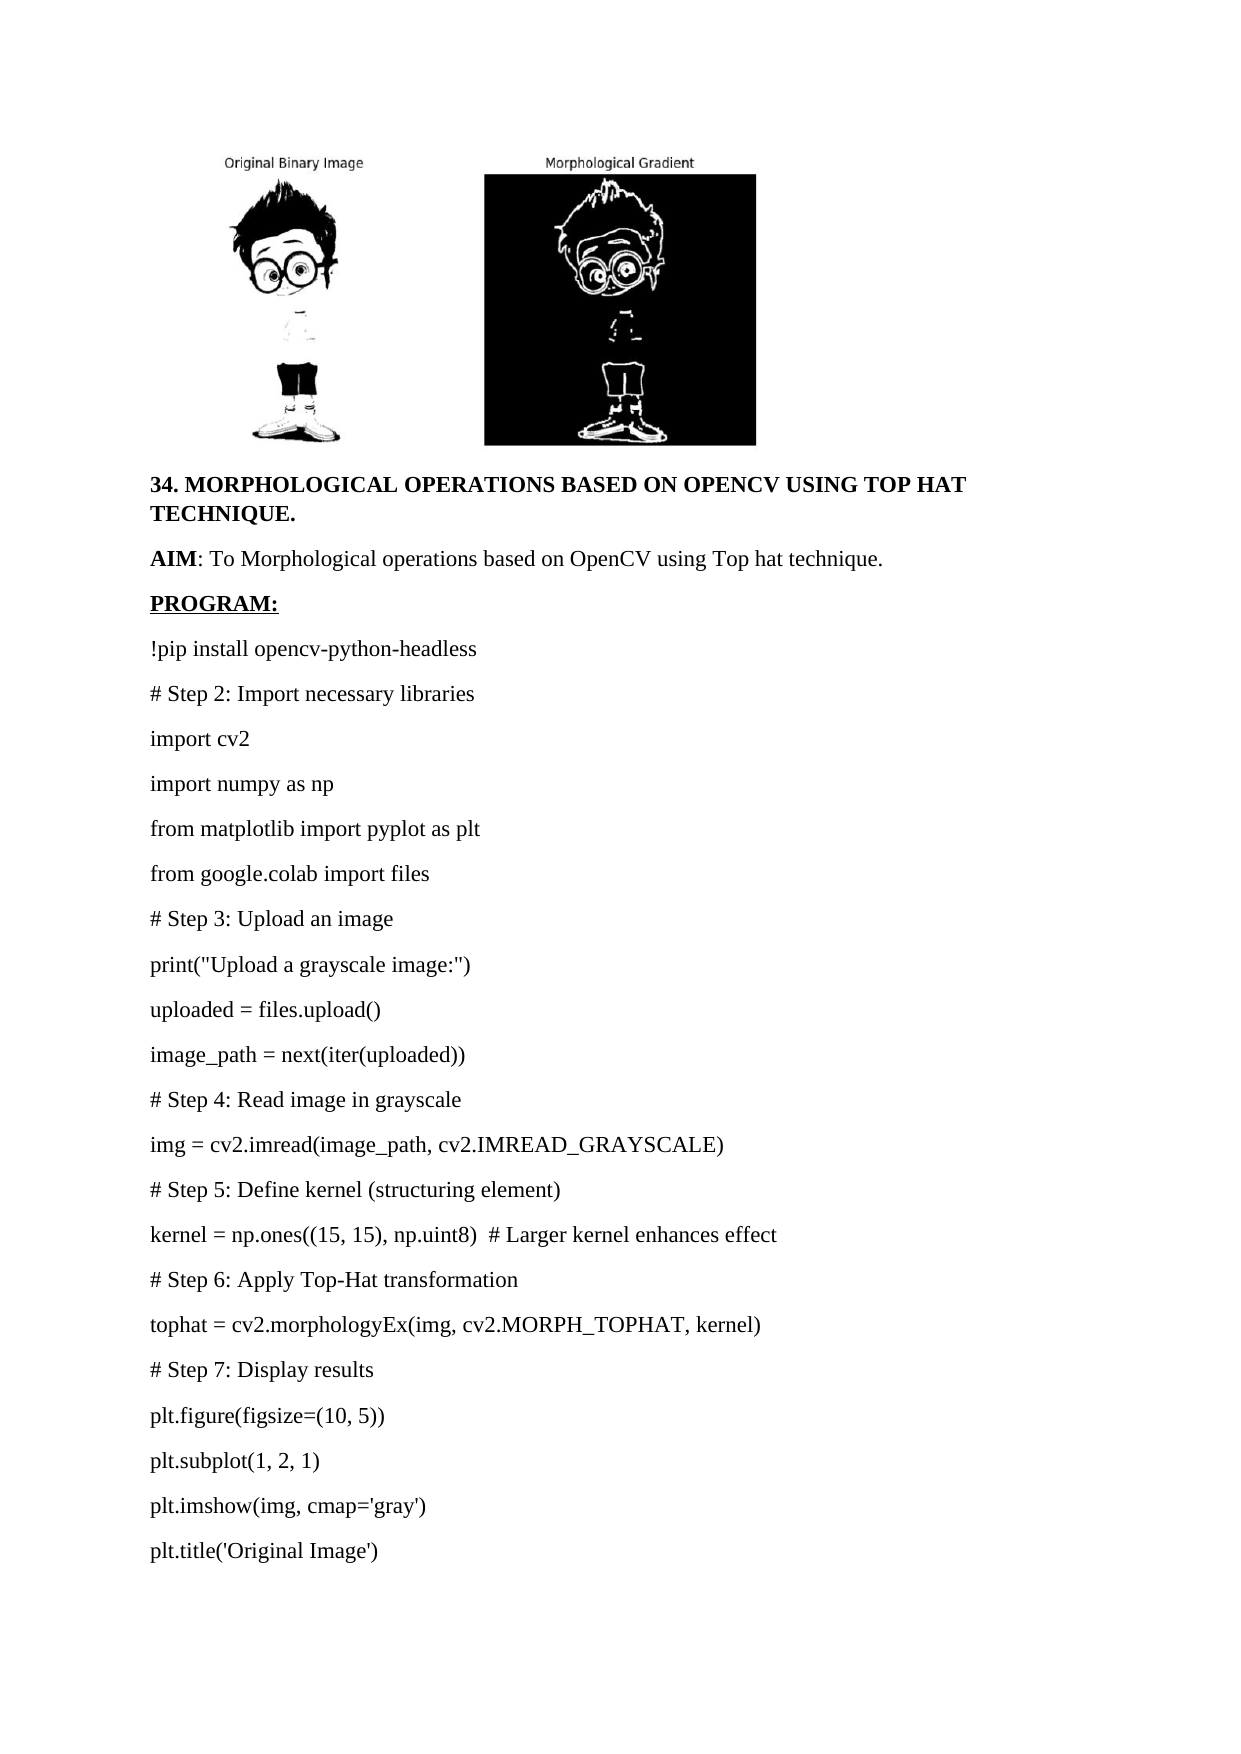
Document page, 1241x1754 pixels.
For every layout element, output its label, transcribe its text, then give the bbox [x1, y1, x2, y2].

text uploaded = files.upload() [150, 996, 1090, 1022]
text # Step 3: Upload an image [150, 906, 1090, 932]
picture [150, 150, 762, 453]
text plt.subplot(1, 2, 1) [150, 1447, 1090, 1473]
text kernel = np.ones((15, 15), np.uint8) # Larger kernel enhances effect [150, 1221, 1090, 1248]
text 34. MORPHOLOGICAL OPERATIONS BASED ON OPENCV USING TOP HAT TECHNIQUE. [150, 471, 1090, 526]
text # Step 6: Apply Top-Hat transformation [150, 1266, 1090, 1293]
text image_path = next(iter(uploaded)) [150, 1041, 1090, 1067]
text print("Upload a grayscale image:") [150, 951, 1090, 977]
text PROGRAM: [150, 590, 1090, 616]
text plt.imshow(img, cmap='gray') [150, 1492, 1090, 1518]
text # Step 4: Read image in grayscale [150, 1086, 1090, 1112]
text import cv2 [150, 725, 1090, 751]
text AIM: To Morphological operations based on OpenCV using Top hat technique. [150, 545, 1090, 571]
text # Step 5: Define kernel (structuring element) [150, 1176, 1090, 1202]
text import numpy as np [150, 770, 1090, 797]
text from matplotlib import pyplot as plt [150, 815, 1090, 842]
text img = cv2.imread(image_path, cv2.IMREAD_GRAYSCALE) [150, 1131, 1090, 1157]
text tophat = cv2.morphologyEx(img, cv2.MORPH_TOPHAT, kernel) [150, 1311, 1090, 1338]
text !pip install opencv-python-headless [150, 635, 1090, 661]
text # Step 7: Display results [150, 1357, 1090, 1383]
text plt.figure(figsize=(10, 5)) [150, 1402, 1090, 1428]
text # Step 2: Import necessary libraries [150, 680, 1090, 706]
text from google.colab import files [150, 860, 1090, 887]
text plt.title('Original Image') [150, 1537, 1090, 1563]
